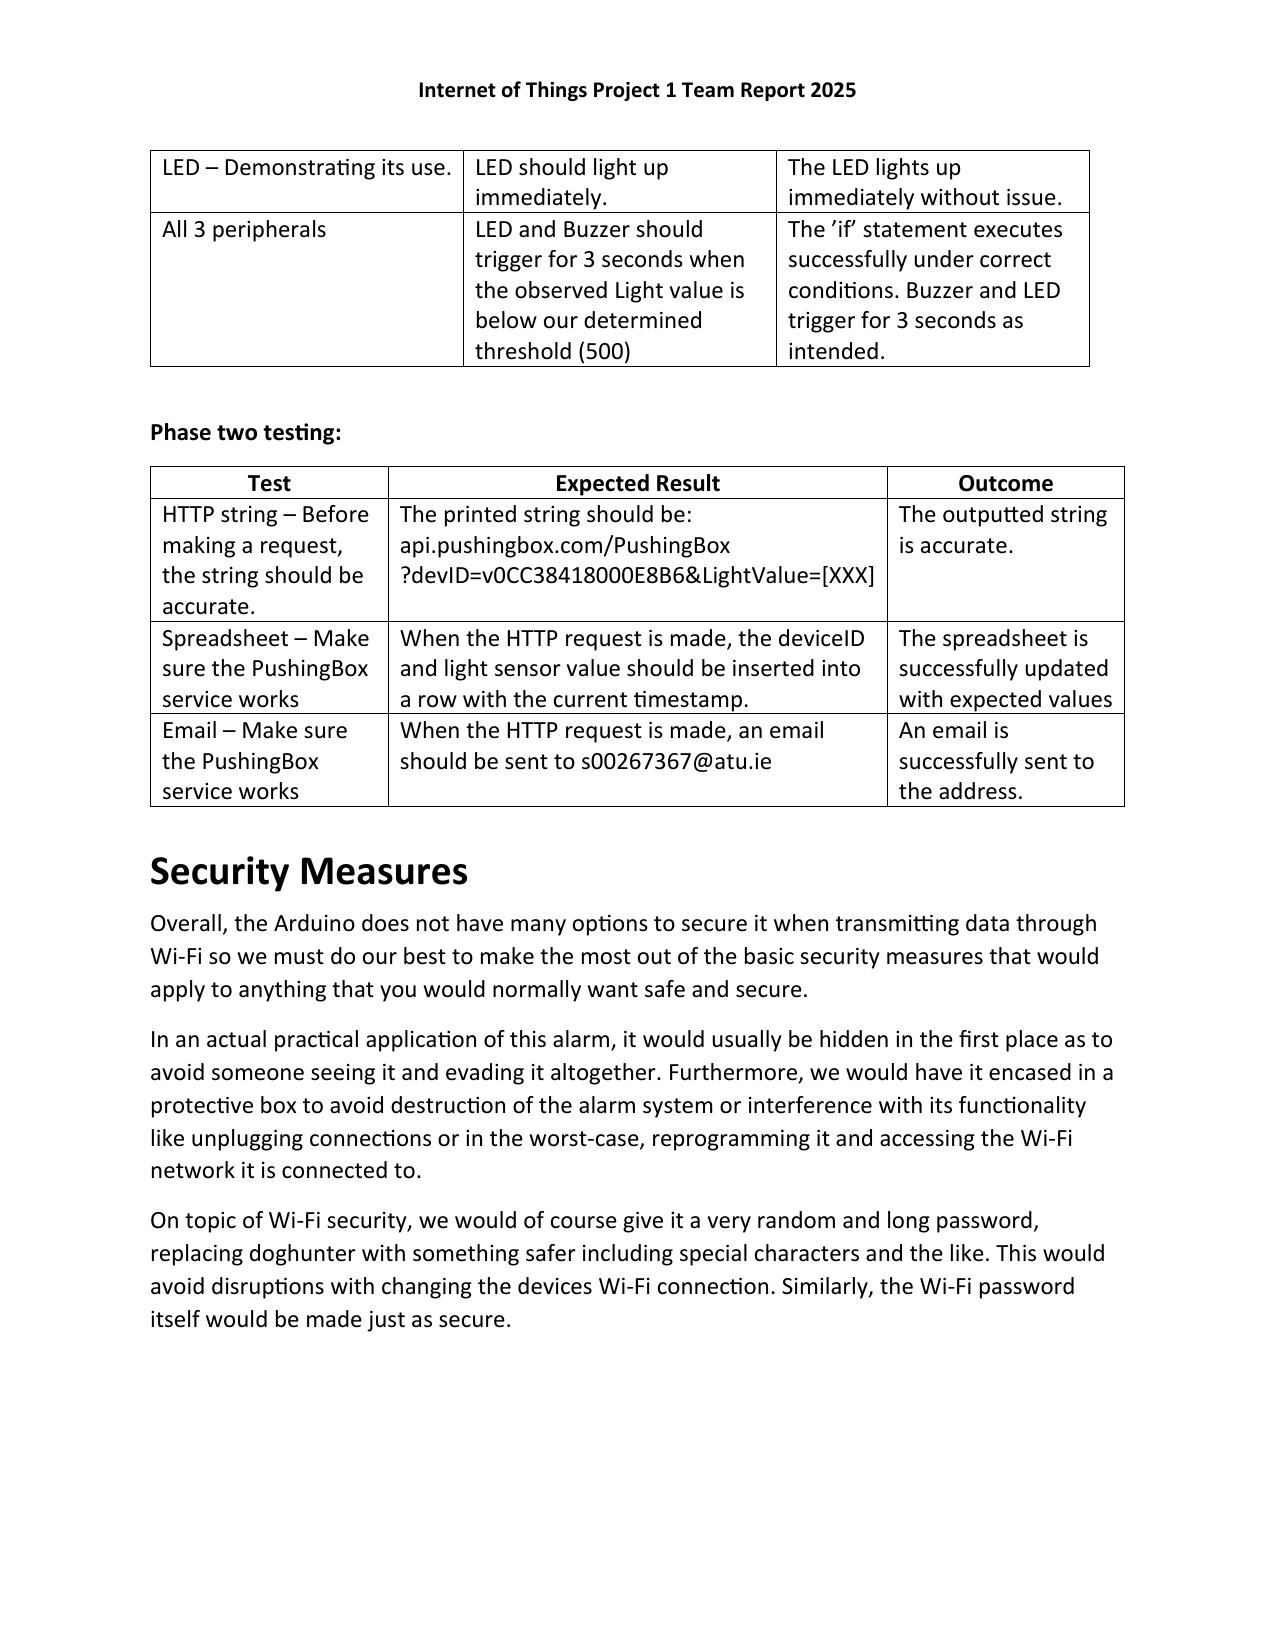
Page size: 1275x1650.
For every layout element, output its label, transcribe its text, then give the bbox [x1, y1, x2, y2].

table_cell Spreadsheet – Make sure the PushingBox service works [151, 622, 388, 713]
table_cell LED – Demonstrating its use. [151, 151, 463, 212]
table_cell When the HTTP request is made, an email should be sent to s00267367@atu.ie [389, 714, 887, 806]
text Overall, the Arduino does not have many options to secure it when transmitting data through Wi-Fi so we must do our best to make the most out of the basic security measures that would apply to anything that you would normally want safe and secure. [150, 908, 1125, 1004]
subtitle Security Measures [150, 844, 1125, 895]
table_cell LED and Buzzer should trigger for 3 seconds when the observed Light value is below our determined threshold (500) [464, 213, 776, 366]
table_cell LED should light up immediately. [464, 151, 776, 212]
table_cell When the HTTP request is made, the deviceID and light sensor value should be inserted into a row with the current timestamp. [389, 622, 887, 713]
table_cell The LED lights up immediately without issue. [777, 151, 1089, 212]
table_cell The spreadsheet is successfully updated with expected values [888, 622, 1124, 713]
table_cell The printed string should be: api.pushingbox.com/PushingBox ?devID=v0CC38418000E8B6&LightValue=[XXX] [389, 499, 887, 621]
table_cell The ’if’ statement executes successfully under correct conditions. Buzzer and LED trigger for 3 seconds as intended. [777, 213, 1089, 366]
table_cell Email – Make sure the PushingBox service works [151, 714, 388, 806]
table_cell HTTP string – Before making a request, the string should be accurate. [151, 499, 388, 621]
table_header Test [151, 467, 388, 497]
table_cell An email is successfully sent to the address. [888, 714, 1124, 806]
text On topic of Wi-Fi security, we would of course give it a very random and long password, replacing doghunter with something safer including special characters and the like. This would avoid disruptions with changing the devices Wi-Fi connection. Similarly, the Wi-Fi password itself would be made just as secure. [150, 1204, 1125, 1333]
table_cell All 3 peripherals [151, 213, 463, 366]
text Phase two testing: [150, 416, 1125, 447]
table_header Expected Result [389, 467, 887, 497]
text In an actual practical application of this alarm, it would usually be hidden in the first place as to avoid someone seeing it and evading it altogether. Furthermore, we would have it encased in a protective box to avoid destruction of the alarm system or interference with its functionality like unplugging connections or in the worst-case, reprogramming it and accessing the Wi-Fi network it is connected to. [150, 1023, 1125, 1185]
table_cell The outputted string is accurate. [888, 499, 1124, 621]
table_header Outcome [888, 467, 1124, 497]
